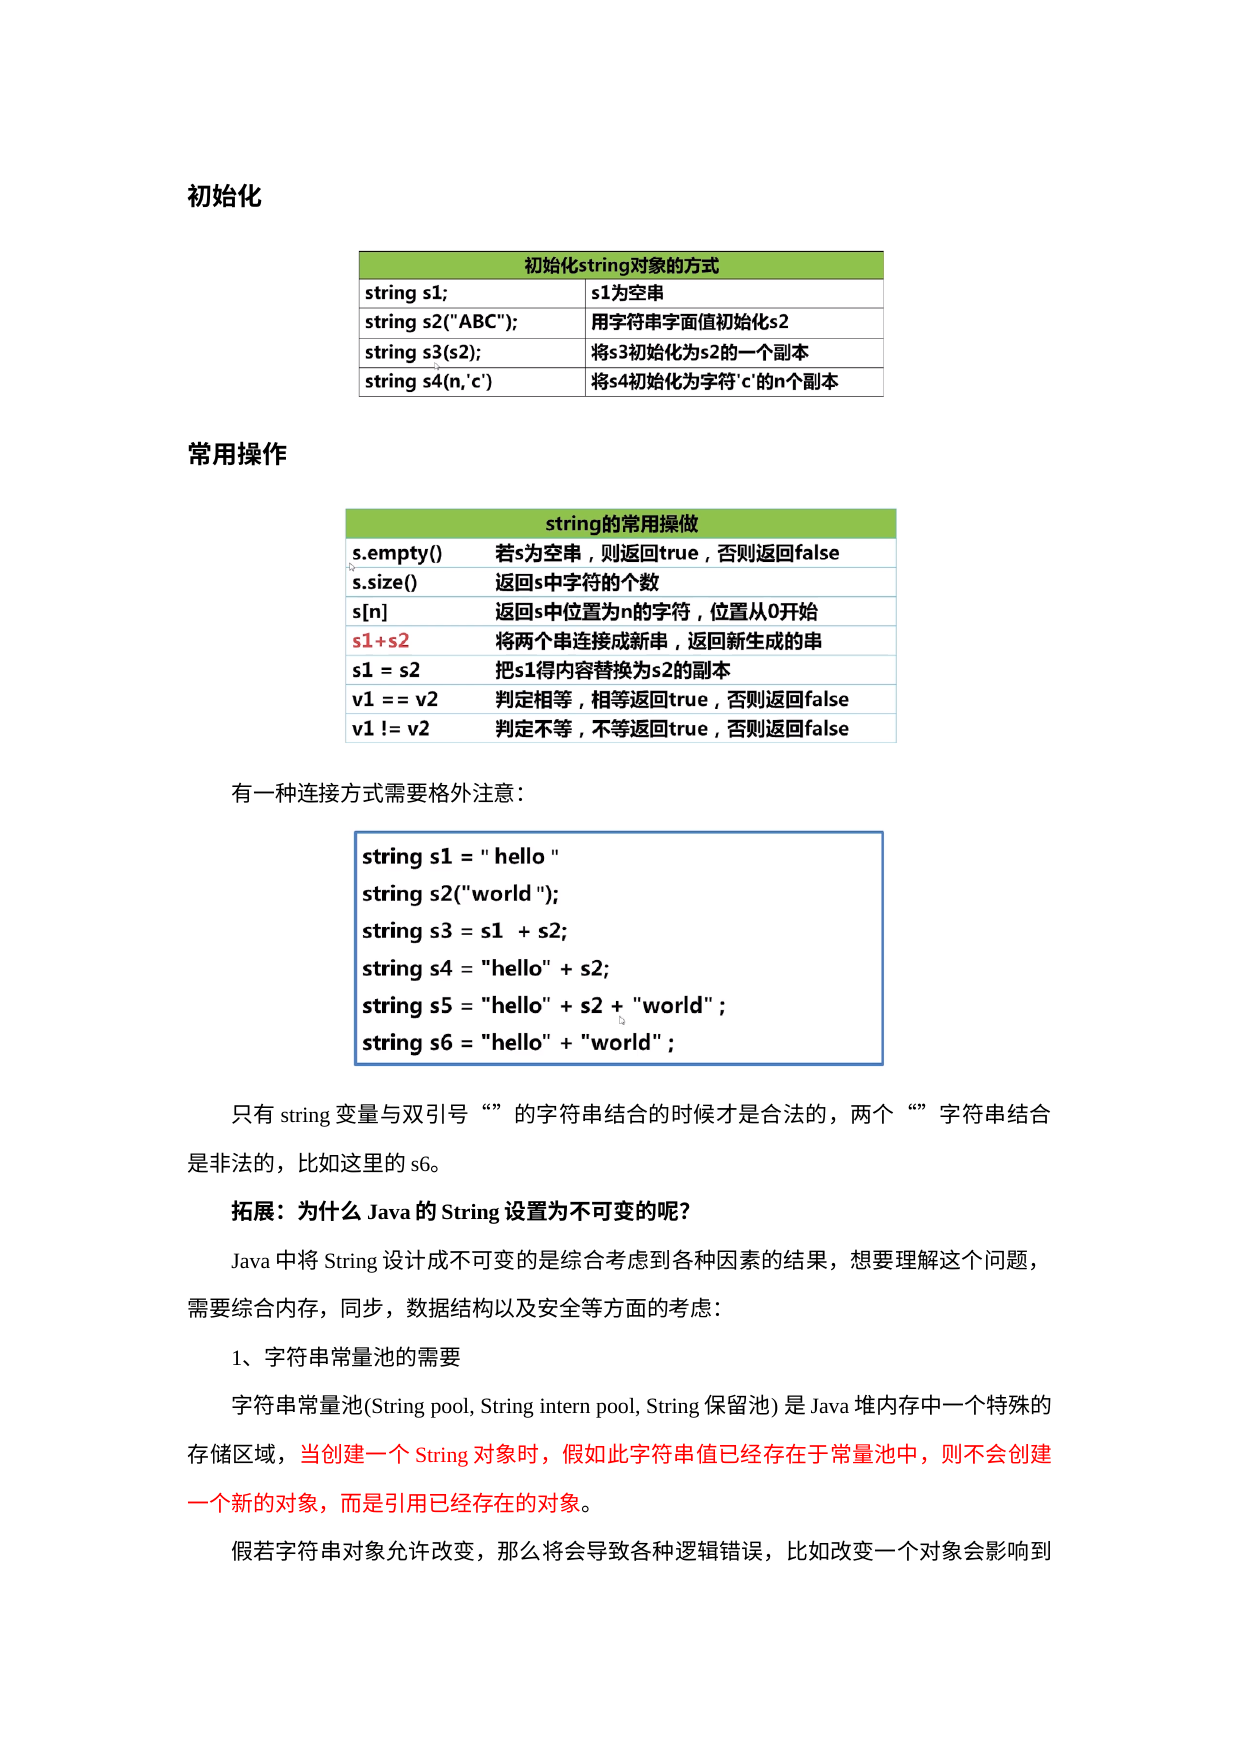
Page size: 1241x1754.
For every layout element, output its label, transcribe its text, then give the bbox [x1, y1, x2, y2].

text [187, 1533, 1053, 1566]
text 只有string变量与双引号“”的字符串结合的时候才是合法的，两个“”字符串结合是非法的，比如这里的s6。 [187, 1097, 1053, 1178]
text 拓展：为什么Java的String设置为不可变的呢？ [187, 1194, 1053, 1226]
subtitle 常用操作 [187, 420, 1053, 485]
picture [348, 824, 892, 1071]
subtitle 初始化 [187, 162, 1053, 227]
text 字符串常量池(String pool, String intern pool, String保留池) 是Java堆内存中一个特殊的存储区域，当创建一个String对象时，假如此字符串值已经存在于常量池中，则不会创建一个新的对象，而是引用已经存在的对象。 [187, 1388, 1053, 1518]
picture [340, 503, 900, 746]
picture [350, 245, 890, 400]
text 有一种连接方式需要格外注意： [187, 776, 1053, 808]
text Java中将String设计成不可变的是综合考虑到各种因素的结果，想要理解这个问题，需要综合内存，同步，数据结构以及安全等方面的考虑： [187, 1242, 1053, 1323]
text 1、字符串常量池的需要 [187, 1339, 1053, 1372]
